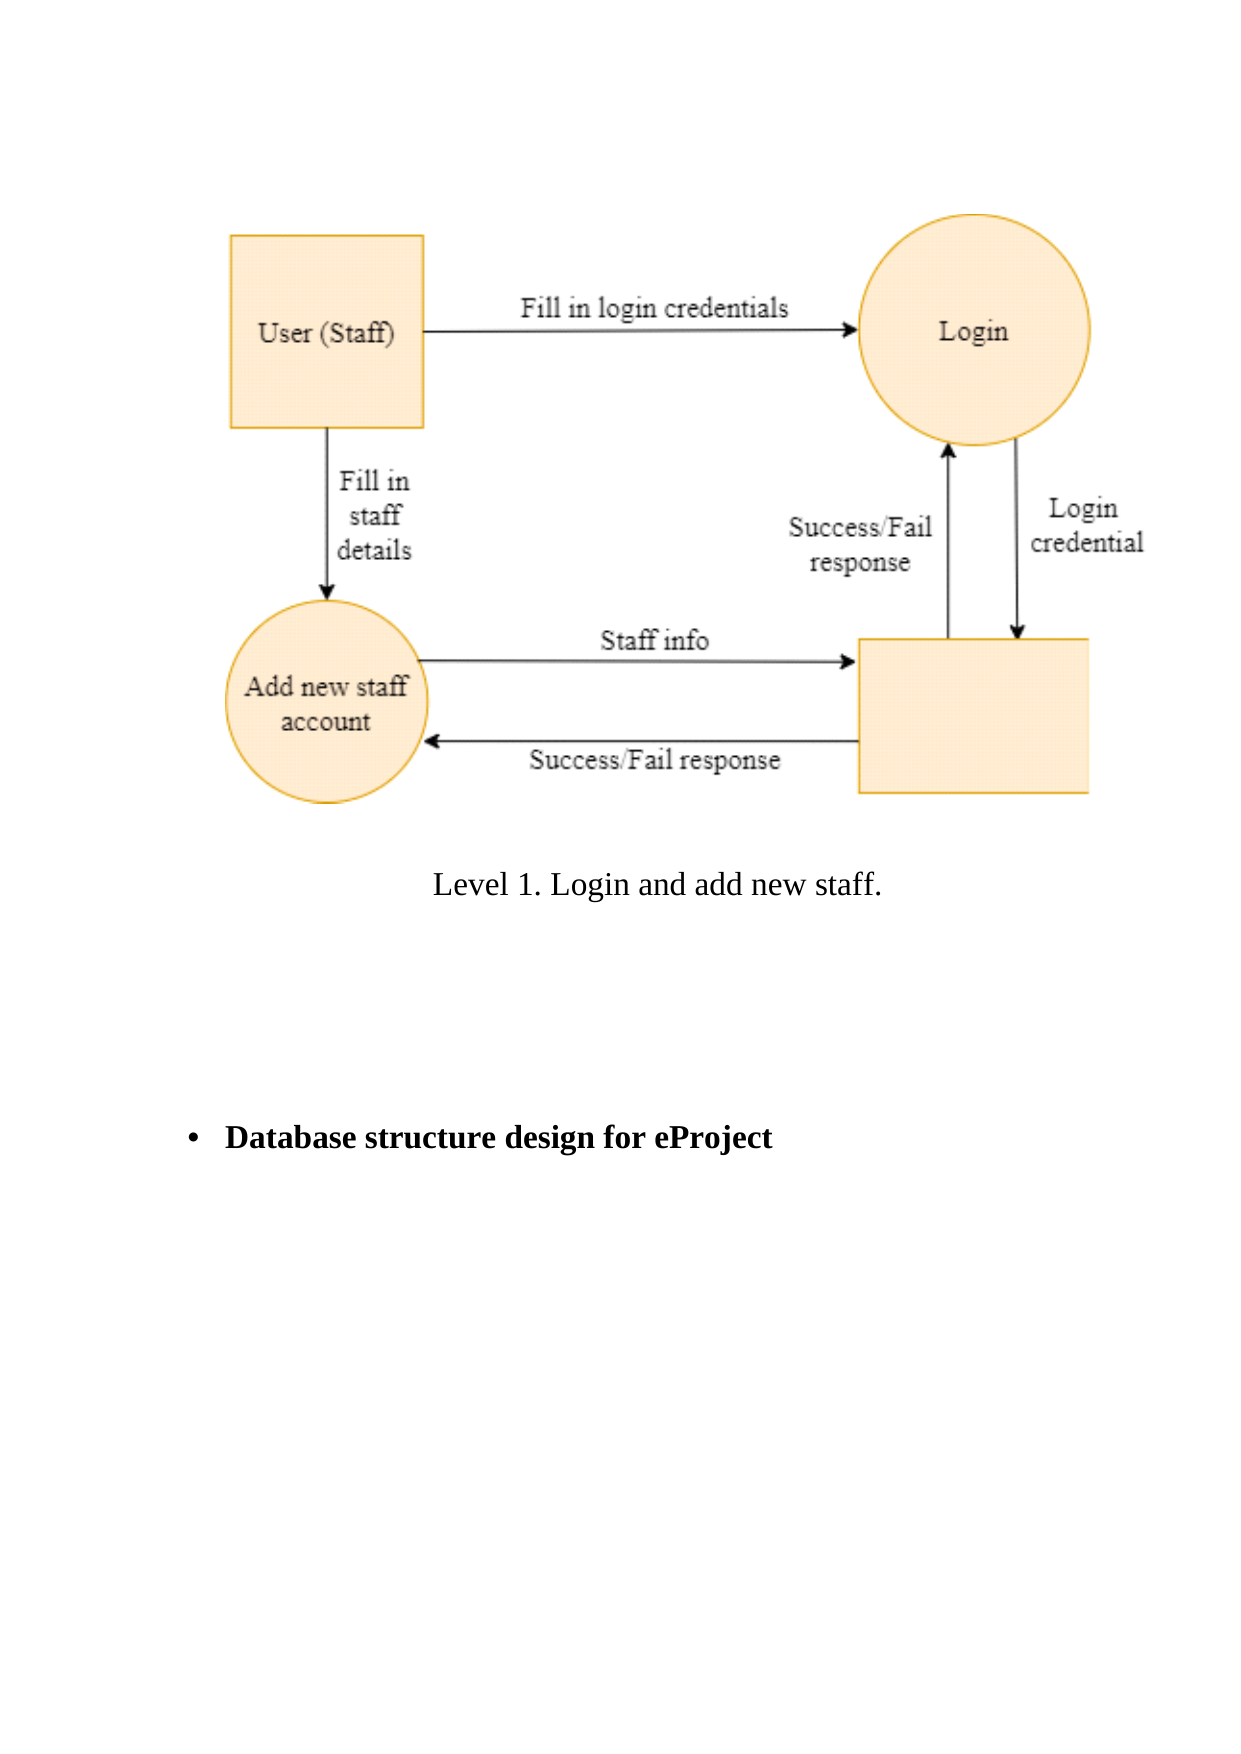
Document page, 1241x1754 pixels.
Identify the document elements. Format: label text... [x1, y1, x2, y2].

picture [225, 214, 1241, 804]
text Level 1. Login and add new staff. [225, 850, 1090, 915]
list Database structure design for eProject [187, 1104, 1090, 1169]
